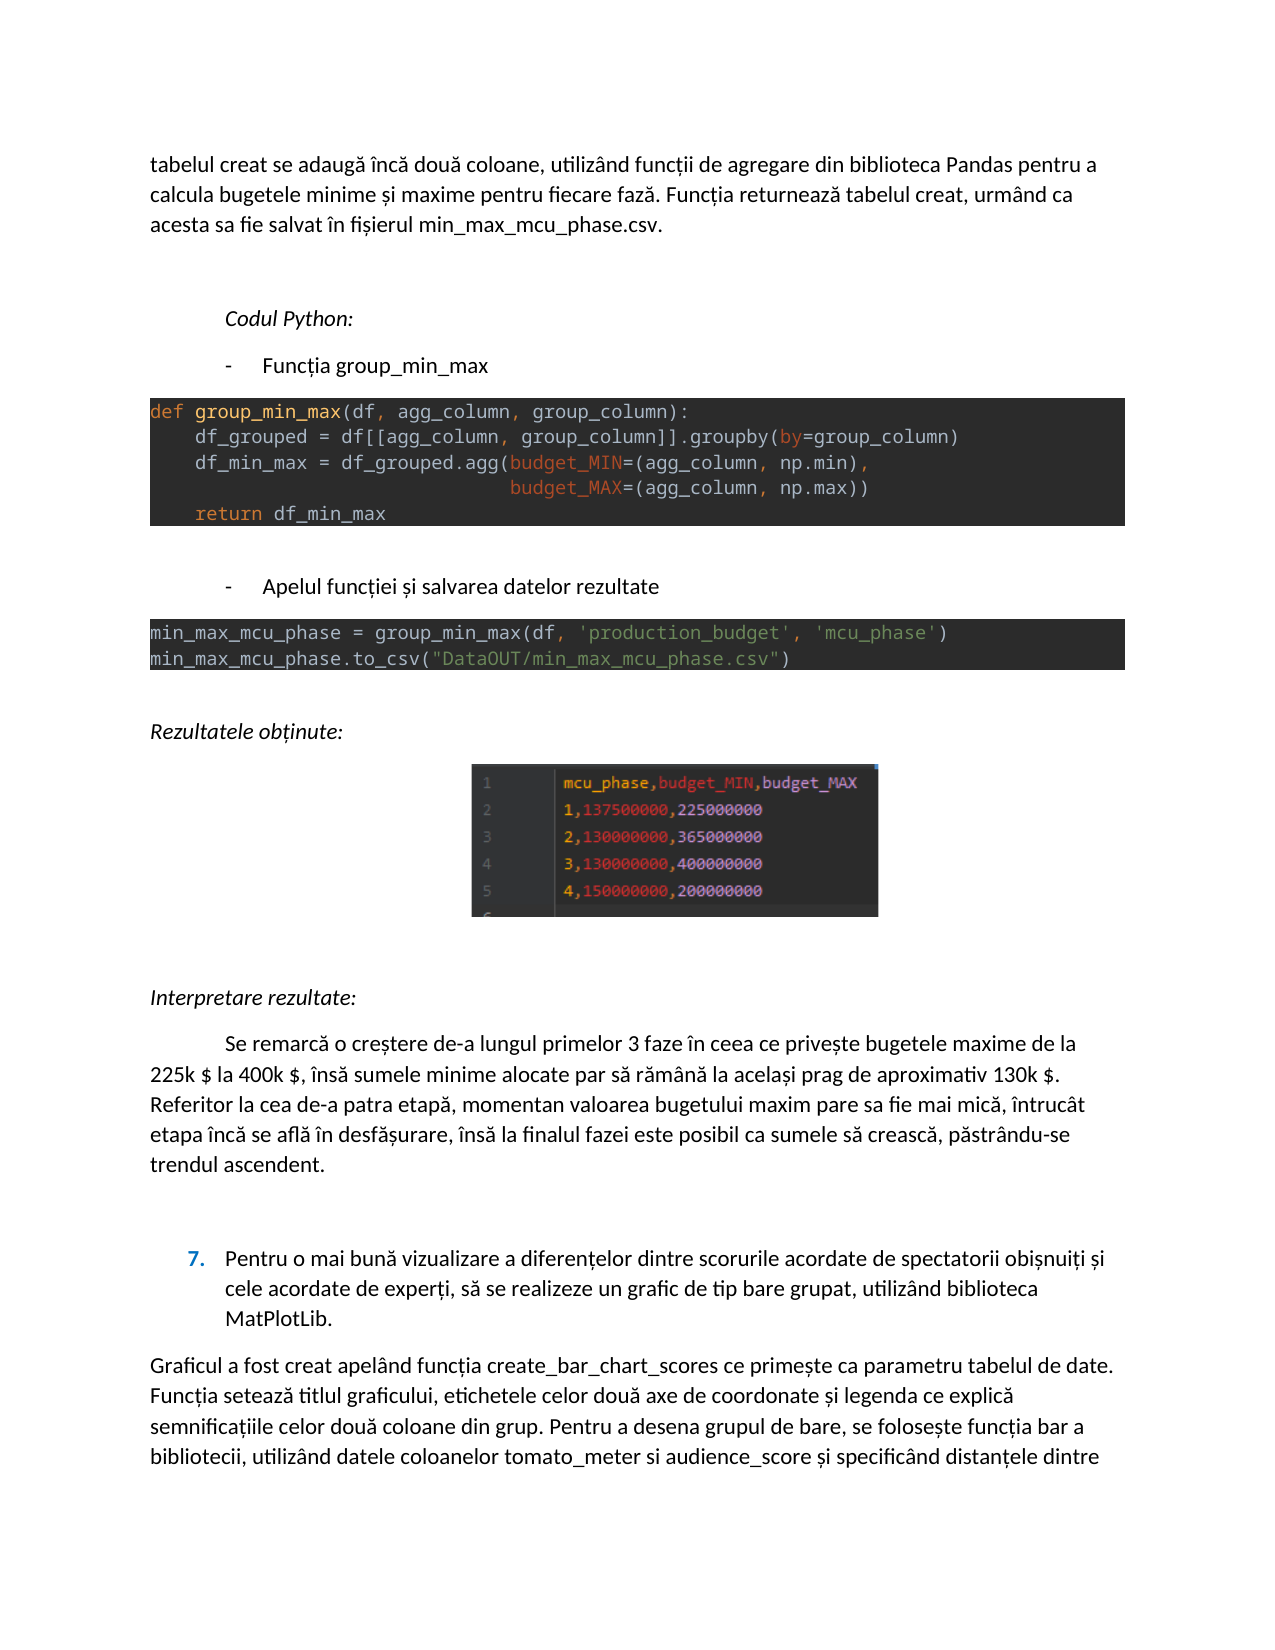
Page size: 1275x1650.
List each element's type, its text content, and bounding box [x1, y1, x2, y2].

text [150, 150, 1125, 238]
list Pentru o mai bună vizualizare a diferențelor dintre scorurile acordate de spectatorii obișnuiți și cele acordate de experți, să se realizeze un grafic de tip bare grupat, utilizând biblioteca MatPlotLib. [187, 1244, 1125, 1333]
text Codul Python: [150, 304, 1125, 332]
text min_max_mcu_phase = group_min_max(df, 'production_budget', 'mcu_phase') min_max_mcu_phase.to_csv("DataOUT/min_max_mcu_phase.csv") [150, 619, 1125, 670]
picture [471, 764, 879, 917]
text Interpretare rezultate: [150, 983, 1125, 1011]
list Apelul funcției și salvarea datelor rezultate [225, 572, 1125, 600]
text def group_min_max(df, agg_column, group_column): df_grouped = df[[agg_column, group_column]].groupby(by=group_column) df_min_max = df_grouped.agg(budget_MIN=(agg_column, np.min), budget_MAX=(agg_column, np.max)) return df_min_max [150, 398, 1125, 526]
text Se remarcă o creștere de-a lungul primelor 3 faze în ceea ce privește bugetele maxime de la 225k $ la 400k $, însă sumele minime alocate par să rămână la același prag de aproximativ 130k $. Referitor la cea de-a patra etapă, momentan valoarea bugetului maxim pare sa fie mai mică, întrucât etapa încă se află în desfășurare, însă la finalul fazei este posibil ca sumele să crească, păstrându-se trendul ascendent. [150, 1029, 1125, 1178]
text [150, 1351, 1125, 1470]
list Funcția group_min_max [225, 351, 1125, 379]
text Rezultatele obținute: [150, 717, 1125, 745]
